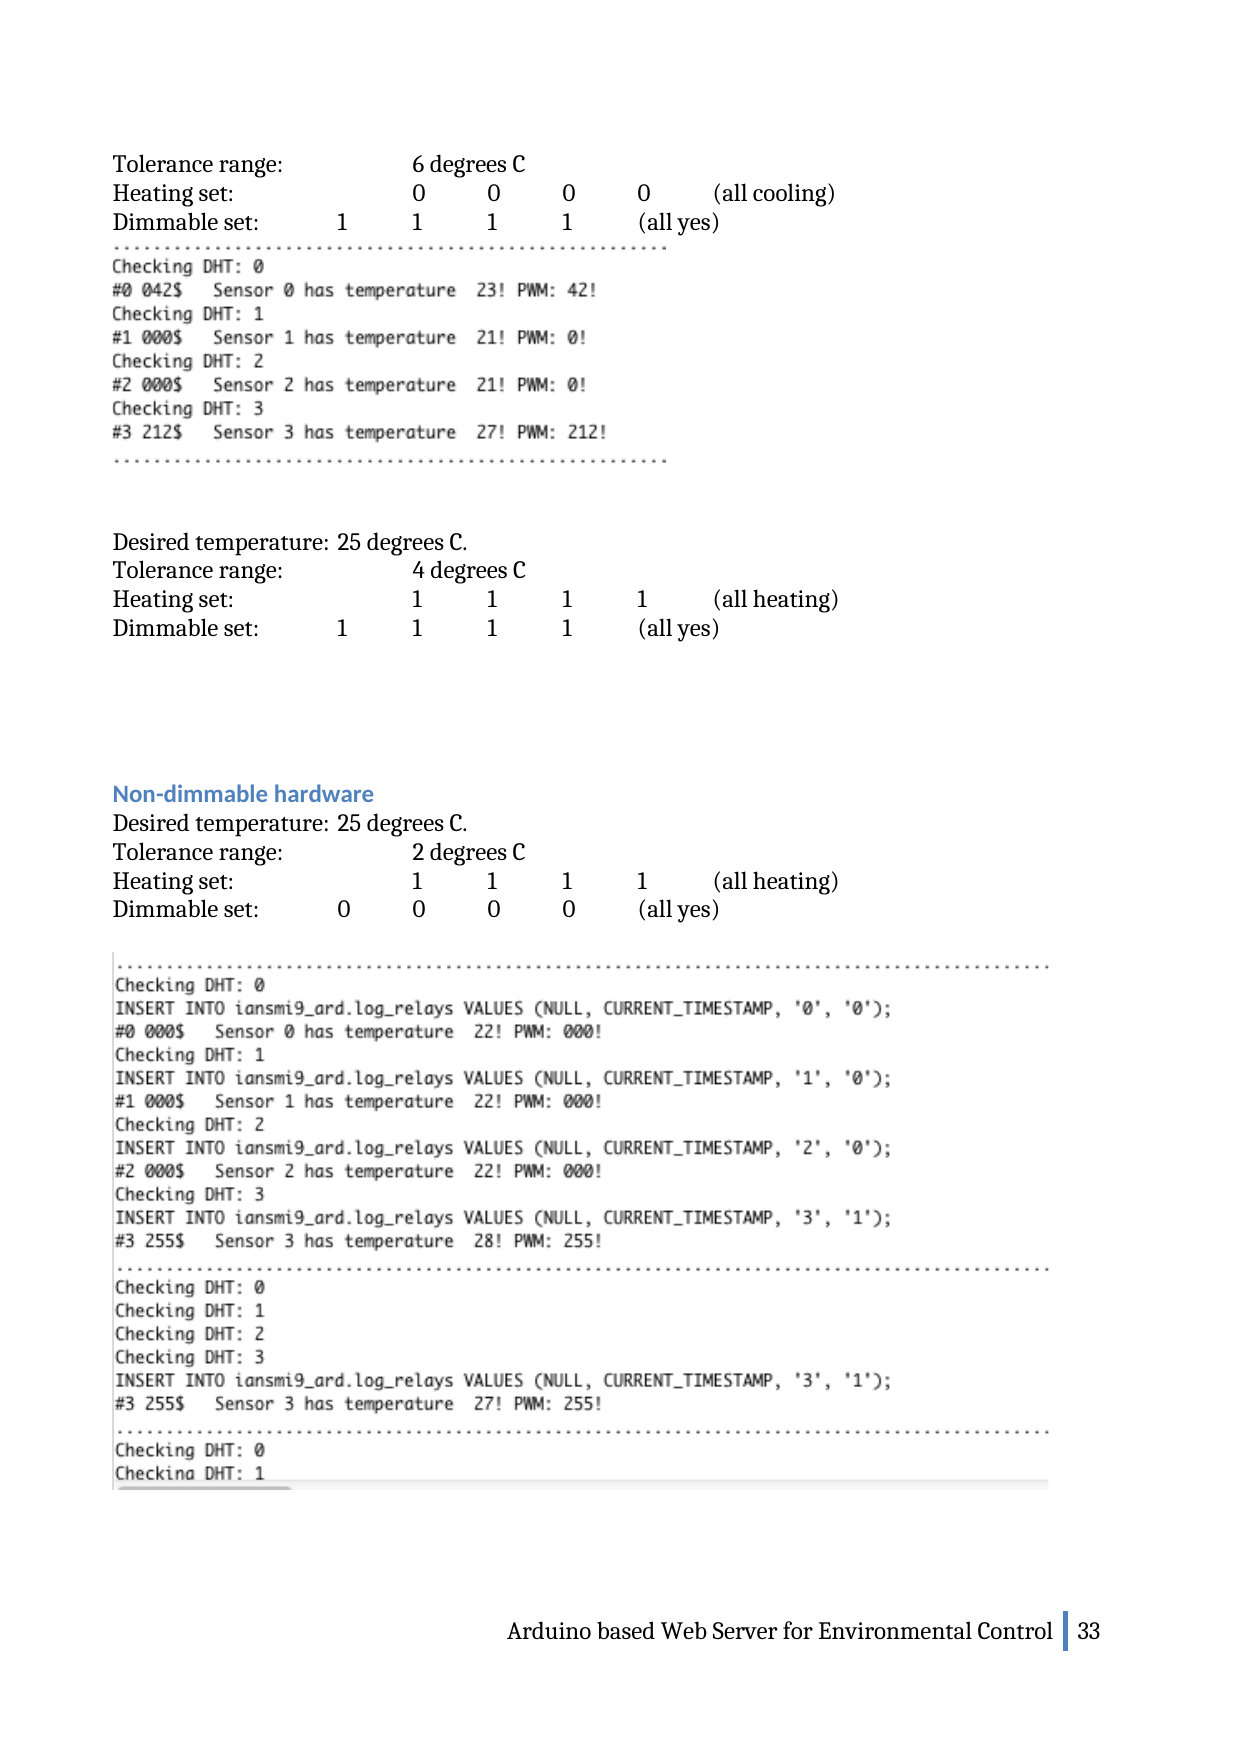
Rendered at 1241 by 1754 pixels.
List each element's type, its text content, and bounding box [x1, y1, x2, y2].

picture [112, 236, 666, 471]
text Dimmable set: 0 0 0 0 (all yes) [112, 895, 1128, 924]
text Dimmable set: 1 1 1 1 (all yes) [112, 207, 1128, 236]
text Tolerance range: 2 degrees C [112, 838, 1128, 867]
text Heating set: 1 1 1 1 (all heating) [112, 585, 1128, 614]
text Desired temperature: 25 degrees C. [112, 528, 1128, 556]
picture [112, 952, 1049, 1490]
text Dimmable set: 1 1 1 1 (all yes) [112, 614, 1128, 643]
subtitle Non-dimmable hardware [112, 778, 1128, 809]
text Tolerance range: 6 degrees C [112, 150, 1128, 179]
text Heating set: 1 1 1 1 (all heating) [112, 867, 1128, 895]
text Heating set: 0 0 0 0 (all cooling) [112, 179, 1128, 207]
text Desired temperature: 25 degrees C. [112, 809, 1128, 838]
text Tolerance range: 4 degrees C [112, 556, 1128, 585]
